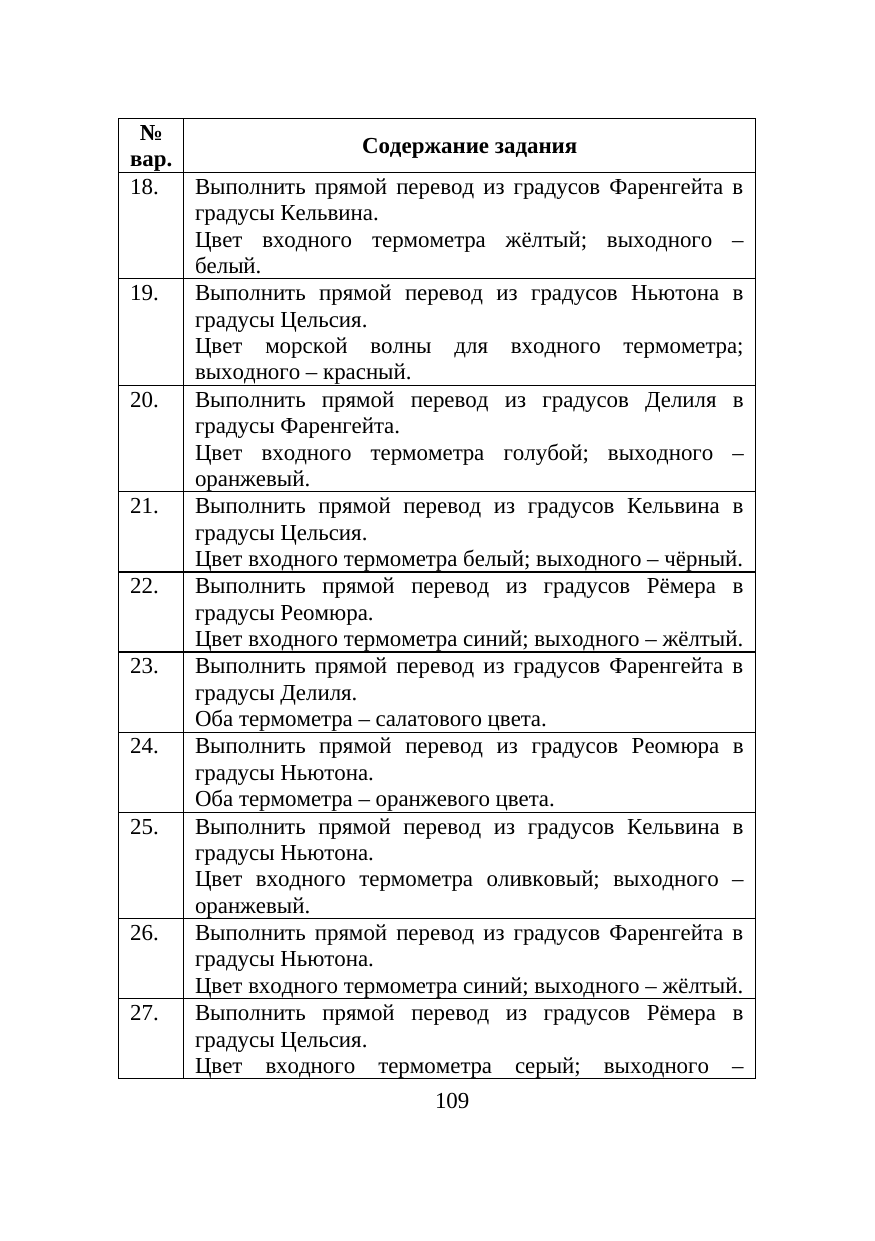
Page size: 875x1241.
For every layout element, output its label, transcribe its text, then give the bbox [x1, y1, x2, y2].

table_cell Выполнить прямой перевод из градусов Кельвина в градусы Ньютона. Цвет входного термометра оливковый; выходного – оранжевый. [184, 813, 755, 918]
table_cell Выполнить прямой перевод из градусов Делиля в градусы Фаренгейта. Цвет входного термометра голубой; выходного – оранжевый. [184, 386, 755, 491]
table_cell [184, 999, 755, 1078]
table_cell 19. [119, 279, 183, 385]
table_cell 27. [119, 999, 183, 1078]
table_cell 20. [119, 386, 183, 491]
table_cell 24. [119, 733, 183, 812]
table_cell Выполнить прямой перевод из градусов Фаренгейта в градусы Кельвина. Цвет входного термометра жёлтый; выходного – белый. [184, 173, 755, 278]
table_cell Выполнить прямой перевод из градусов Реомюра в градусы Ньютона. Оба термометра – оранжевого цвета. [184, 733, 755, 812]
table_cell 18. [119, 173, 183, 278]
table_cell 22. [119, 573, 183, 651]
table_cell 21. [119, 492, 183, 571]
table_cell 23. [119, 653, 183, 732]
table_header № вар. [119, 119, 183, 172]
table_cell Выполнить прямой перевод из градусов Ньютона в градусы Цельсия. Цвет морской волны для входного термометра; выходного – красный. [184, 279, 755, 385]
table_cell Выполнить прямой перевод из градусов Фаренгейта в градусы Делиля. Оба термометра – салатового цвета. [184, 653, 755, 732]
table_cell Выполнить прямой перевод из градусов Кельвина в градусы Цельсия. Цвет входного термометра белый; выходного – чёрный. [184, 492, 755, 571]
table_cell 26. [119, 919, 183, 998]
table_cell Выполнить прямой перевод из градусов Рёмера в градусы Реомюра. Цвет входного термометра синий; выходного – жёлтый. [184, 573, 755, 651]
table_cell 25. [119, 813, 183, 918]
table_cell Выполнить прямой перевод из градусов Фаренгейта в градусы Ньютона. Цвет входного термометра синий; выходного – жёлтый. [184, 919, 755, 998]
table_header Содержание задания [184, 119, 755, 172]
